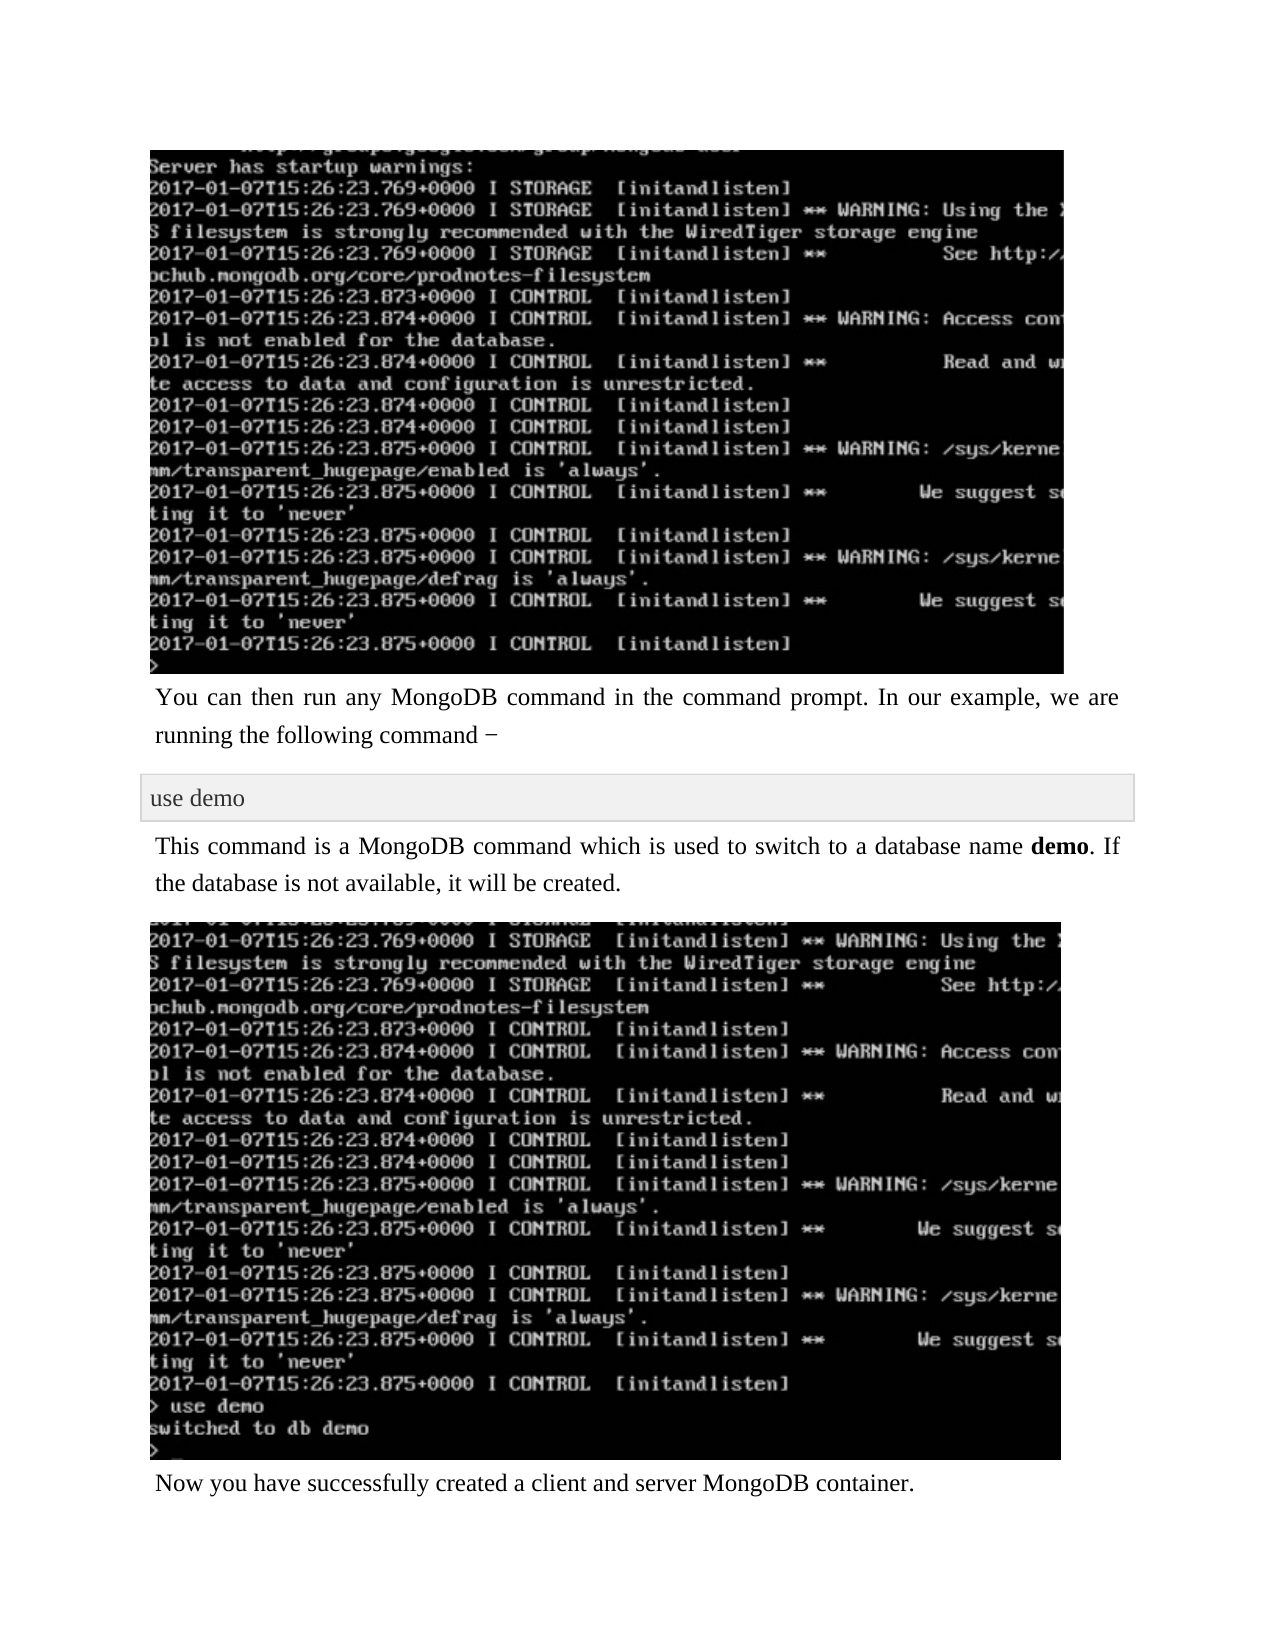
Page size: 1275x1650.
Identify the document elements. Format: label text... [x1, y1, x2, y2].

text This command is a MongoDB command which is used to switch to a database name demo. If the database is not available, it will be created. [155, 822, 1120, 897]
picture [150, 922, 1061, 1460]
picture [150, 150, 1064, 674]
text Now you have successfully created a client and server MongoDB container. [155, 1459, 1120, 1497]
text use demo [142, 775, 1133, 820]
text You can then run any MongoDB command in the command prompt. In our example, we are running the following command − [155, 673, 1120, 748]
